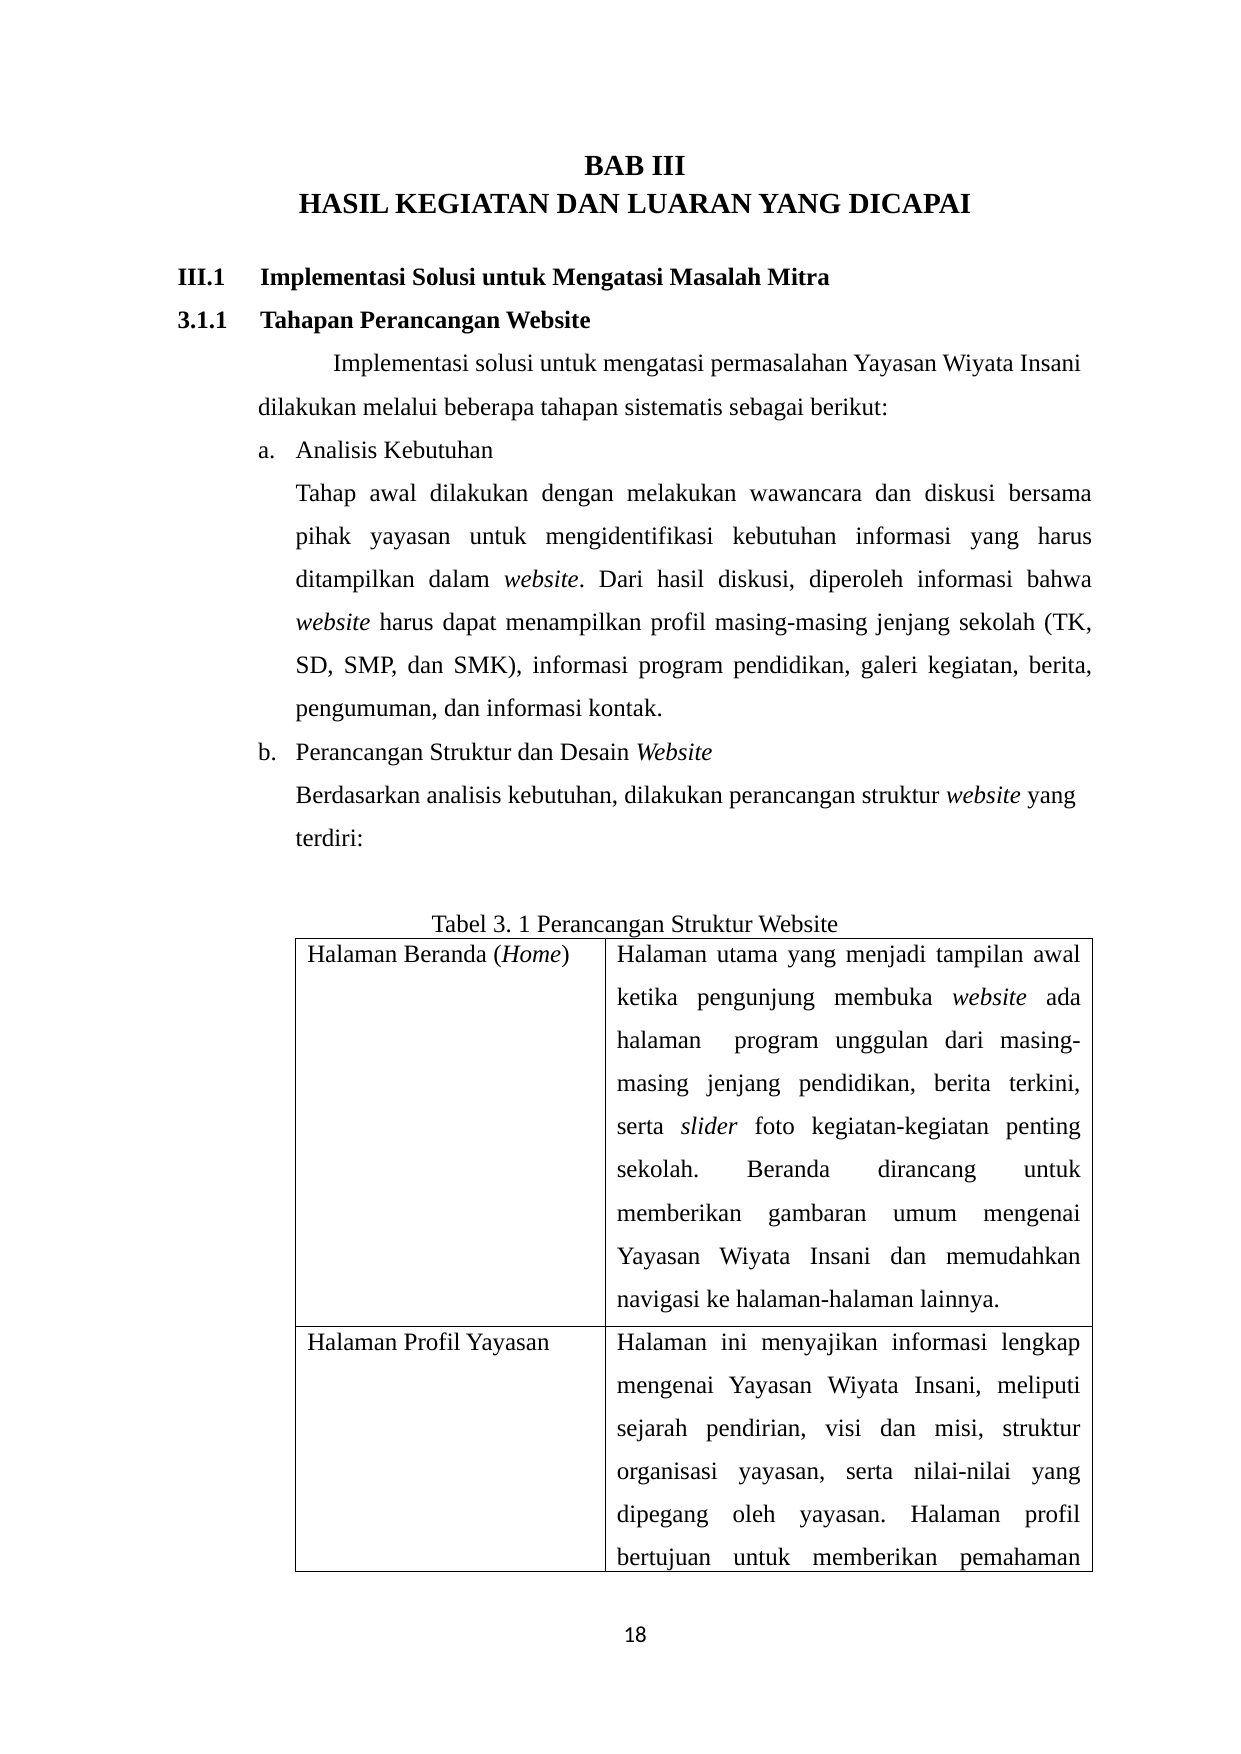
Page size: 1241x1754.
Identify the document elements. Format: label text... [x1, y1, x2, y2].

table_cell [296, 1327, 605, 1571]
table_header Halaman utama yang menjadi tampilan awal ketika pengunjung membuka website ada halaman program unggulan dari masing-masing jenjang pendidikan, berita terkini, serta slider foto kegiatan-kegiatan penting sekolah. Beranda dirancang untuk memberikan gambaran umum mengenai Yayasan Wiyata Insani dan memudahkan navigasi ke halaman-halaman lainnya. [606, 939, 1092, 1326]
list Tahap awal dilakukan dengan melakukan wawancara dan diskusi bersama pihak yayasan untuk mengidentifikasi kebutuhan informasi yang harus ditampilkan dalam website. Dari hasil diskusi, diperoleh informasi bahwa website harus dapat menampilkan profil masing-masing jenjang sekolah (TK, SD, SMP, dan SMK), informasi program pendidikan, galeri kegiatan, berita, pengumuman, dan informasi kontak. [295, 478, 1092, 722]
list Analisis Kebutuhan [258, 435, 1092, 463]
subtitle Implementasi Solusi untuk Mengatasi Masalah Mitra [177, 262, 1092, 291]
subtitle BAB III HASIL KEGIATAN DAN LUARAN YANG DICAPAI [177, 148, 1092, 220]
subtitle 3.1.1 Tahapan Perancangan Website [177, 305, 1092, 334]
text Implementasi solusi untuk mengatasi permasalahan Yayasan Wiyata Insani dilakukan melalui beberapa tahapan sistematis sebagai berikut: [258, 348, 1092, 420]
list Perancangan Struktur dan Desain Website [258, 737, 1092, 765]
table_header Halaman Beranda (Home) [296, 939, 605, 1326]
list Berdasarkan analisis kebutuhan, dilakukan perancangan struktur website yang terdiri: [295, 780, 1092, 852]
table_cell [606, 1327, 1092, 1571]
text Tabel 3. 1 Perancangan Struktur Website [177, 909, 1092, 938]
